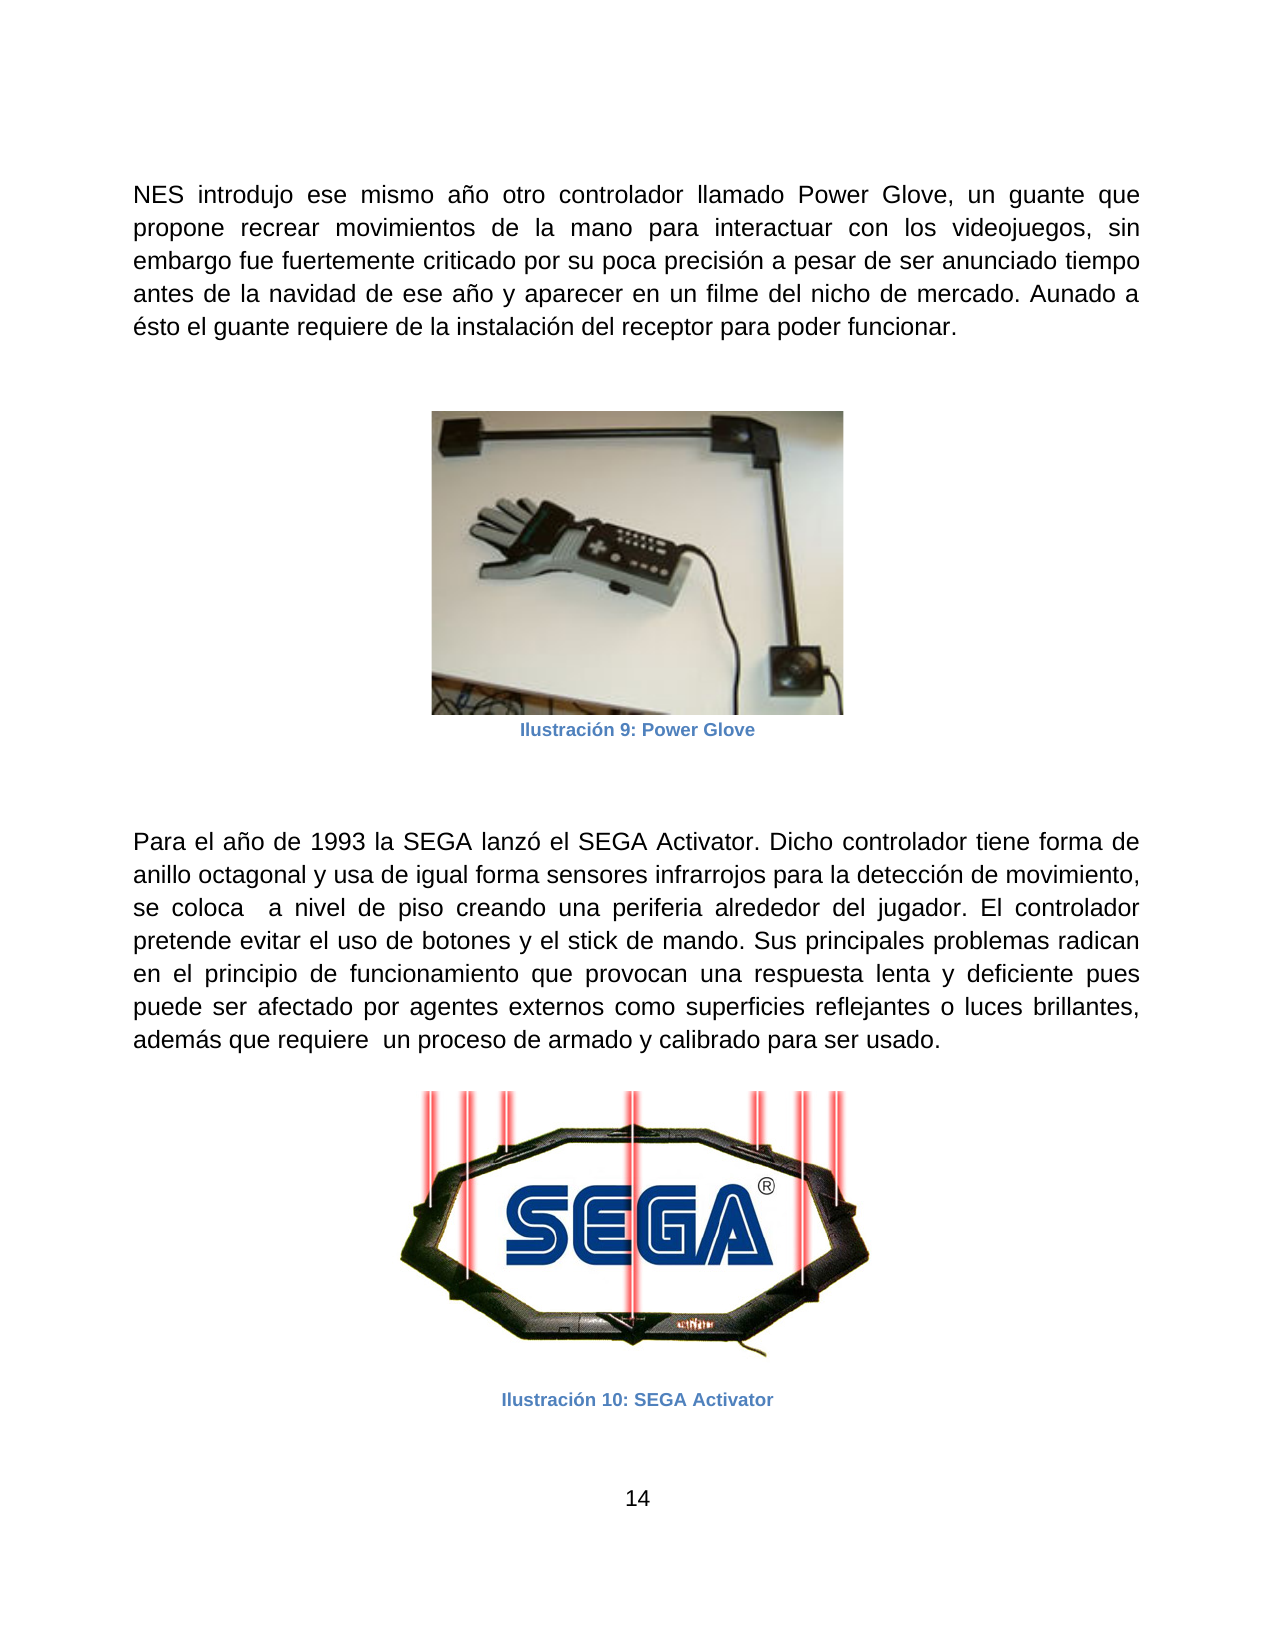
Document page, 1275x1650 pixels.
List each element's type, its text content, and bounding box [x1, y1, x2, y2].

picture [392, 1091, 883, 1386]
text Ilustración 10: SEGA Activator [133, 1389, 1142, 1411]
text Para el año de 1993 la SEGA lanzó el SEGA Activator. Dicho controlador tiene forma de anillo octagonal y usa de igual forma sensores infrarrojos para la detección de movimiento, se coloca a nivel de piso creando una periferia alrededor del jugador. El controlador pretende evitar el uso de botones y el stick de mando. Sus principales problemas radican en el principio de funcionamiento que provocan una respuesta lenta y deficiente pues puede ser afectado por agentes externos como superficies reflejantes o luces brillantes, además que requiere un proceso de armado y calibrado para ser usado. [133, 827, 1142, 1054]
text Ilustración 9: Power Glove [133, 718, 1142, 740]
text NES introdujo ese mismo año otro controlador llamado Power Glove, un guante que propone recrear movimientos de la mano para interactuar con los videojuegos, sin embargo fue fuertemente criticado por su poca precisión a pesar de ser anunciado tiempo antes de la navidad de ese año y aparecer en un filme del nicho de mercado. Aunado a ésto el guante requiere de la instalación del receptor para poder funcionar. [133, 180, 1142, 341]
picture [431, 411, 844, 715]
